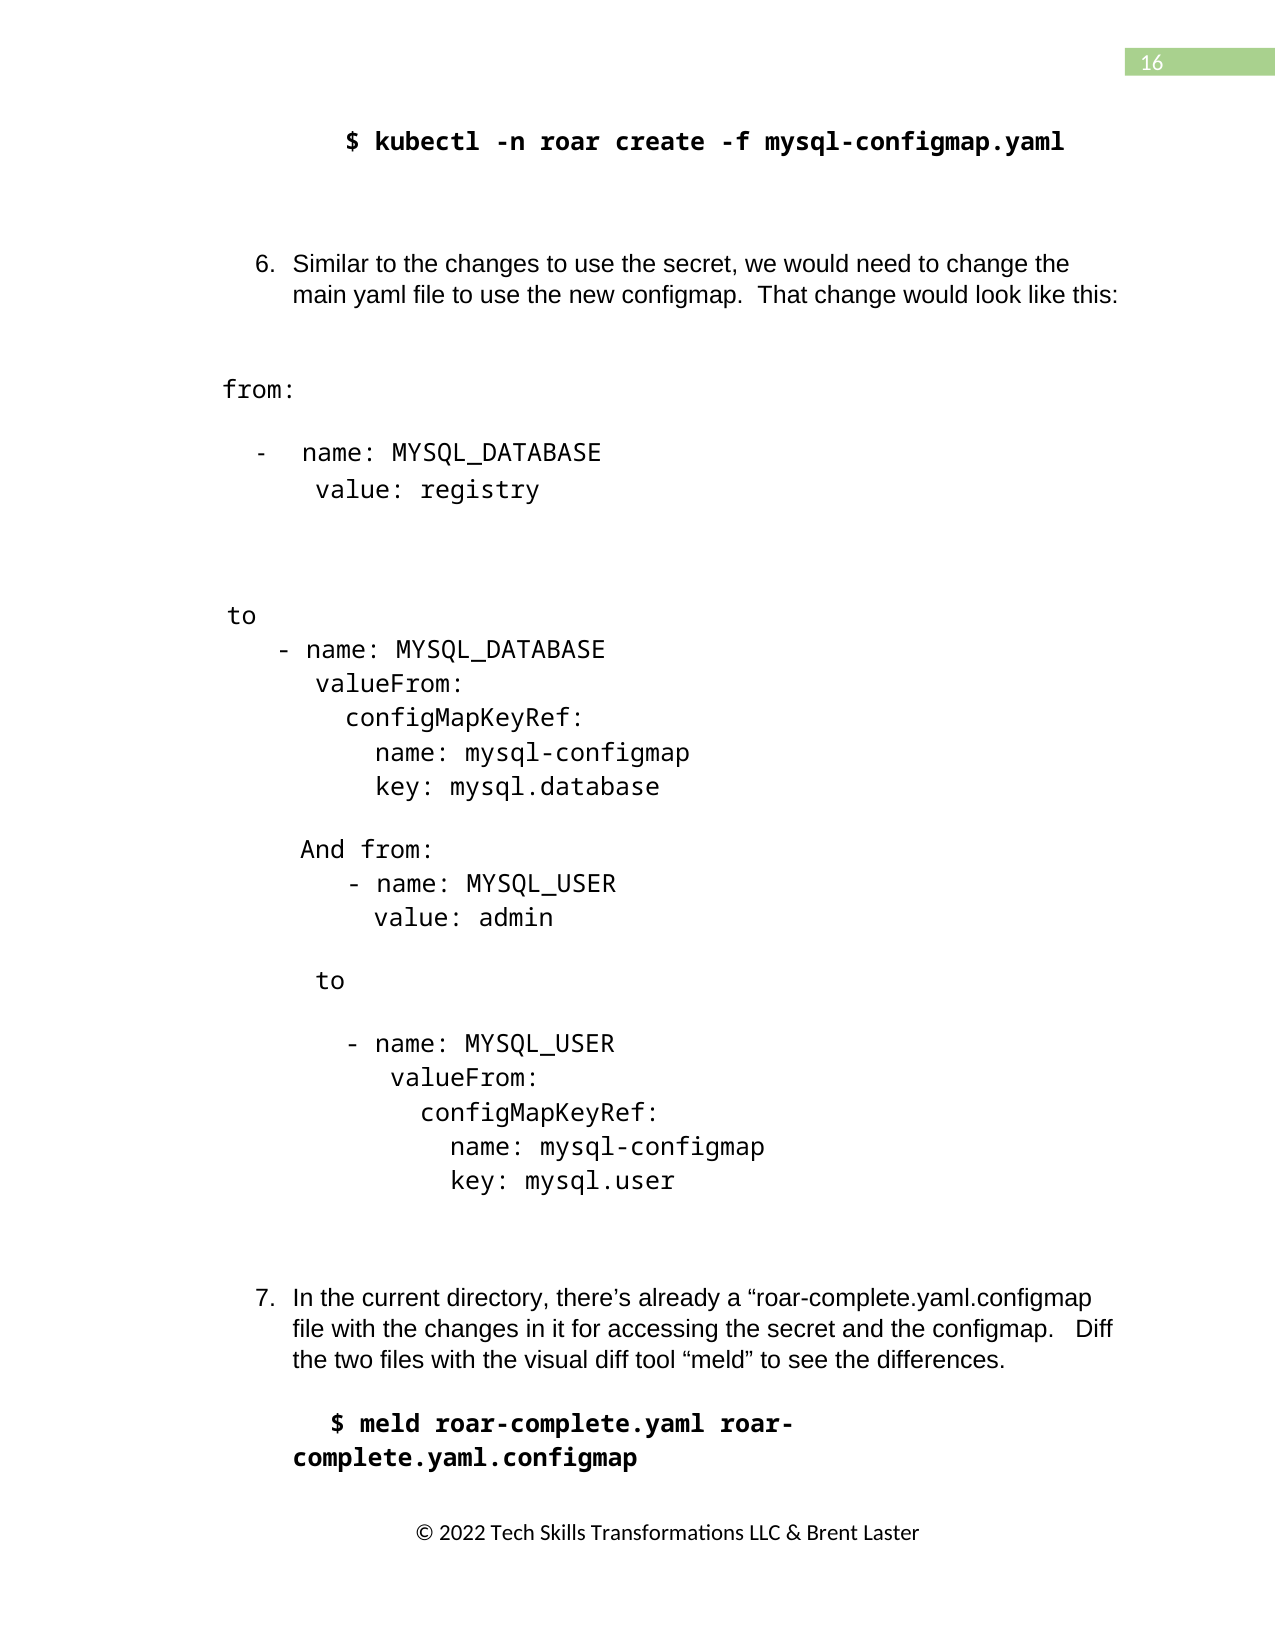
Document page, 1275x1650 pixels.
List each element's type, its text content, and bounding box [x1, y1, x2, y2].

text key: mysql.user [225, 1162, 1125, 1196]
text value: admin [223, 899, 1125, 934]
text key: mysql.database [180, 768, 1125, 802]
text And from: [180, 831, 1125, 866]
text configMapKeyRef: [225, 1094, 1125, 1128]
text name: mysql-configmap [225, 1128, 1125, 1162]
text valueFrom: [225, 1060, 1125, 1094]
text to [180, 963, 1125, 997]
text value: registry [180, 471, 1125, 506]
text - name: MYSQL_DATABASE [216, 632, 1125, 666]
list name: MYSQL_DATABASE [257, 435, 1125, 469]
text - name: MYSQL_USER [226, 866, 1125, 899]
list Similar to the changes to use the secret, we would need to change the main yaml file to use the new configmap. That change would look like this: [255, 249, 1125, 309]
text name: mysql-configmap [180, 734, 1125, 768]
text to [226, 598, 1125, 632]
text valueFrom: [180, 666, 1125, 700]
text from: [180, 371, 1125, 406]
text $ meld roar-complete.yaml roar-complete.yaml.configmap [292, 1406, 1125, 1474]
list In the current directory, there’s already a “roar-complete.yaml.configmap file with the changes in it for accessing the secret and the configmap. Diff the two files with the visual diff tool “meld” to see the differences. [255, 1283, 1125, 1374]
text - name: MYSQL_USER [330, 1026, 1125, 1060]
text $ kubectl -n roar create -f mysql-configmap.yaml [180, 124, 1125, 158]
text configMapKeyRef: [180, 700, 1125, 734]
